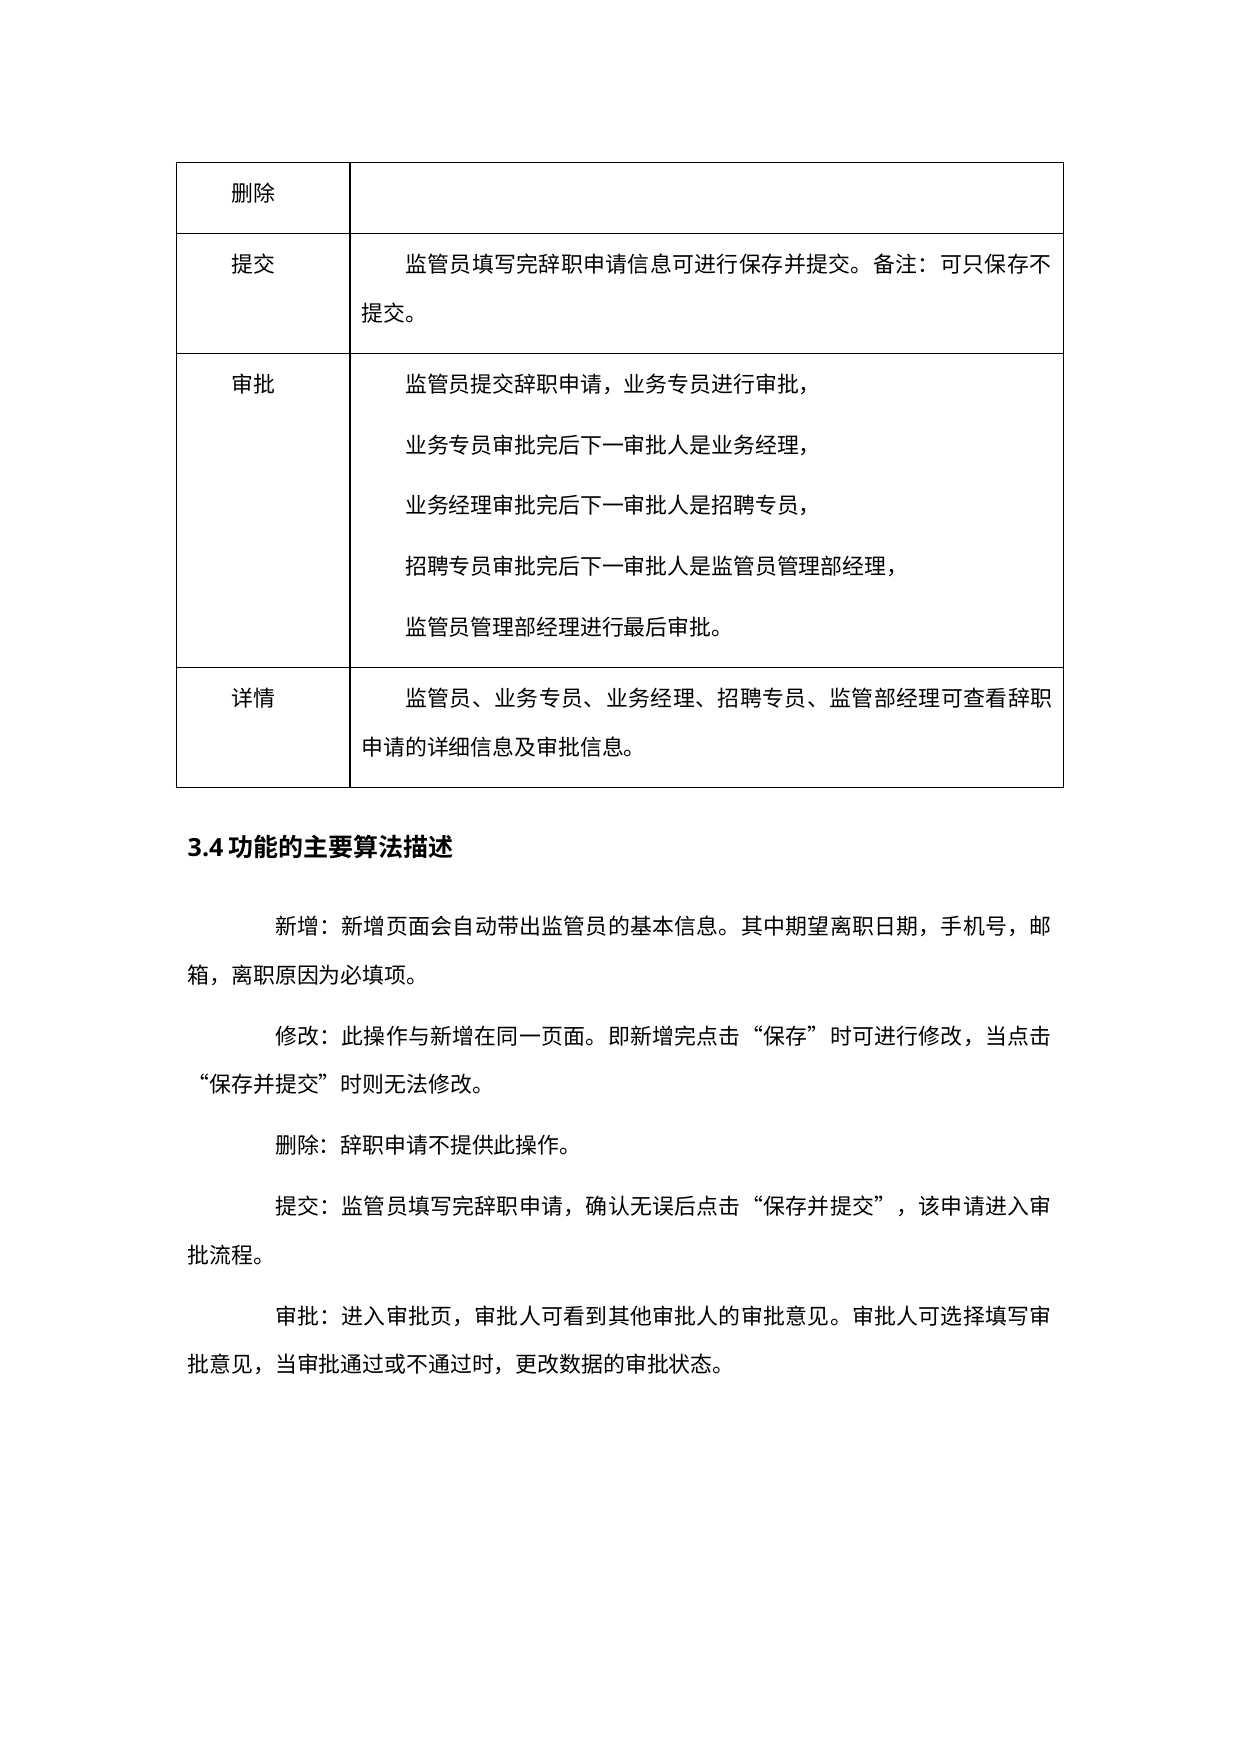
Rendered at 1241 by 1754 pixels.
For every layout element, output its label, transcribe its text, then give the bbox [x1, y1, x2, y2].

text 删除：辞职申请不提供此操作。 [187, 1128, 1053, 1160]
text 提交：监管员填写完辞职申请，确认无误后点击“保存并提交”，该申请进入审批流程。 [187, 1189, 1053, 1270]
text 审批：进入审批页，审批人可看到其他审批人的审批意见。审批人可选择填写审批意见，当审批通过或不通过时，更改数据的审批状态。 [187, 1298, 1053, 1379]
subtitle 3.4功能的主要算法描述 [187, 813, 1053, 878]
table_cell 监管员填写完辞职申请信息可进行保存并提交。备注：可只保存不提交。 [351, 234, 1063, 353]
table_cell 监管员提交辞职申请，业务专员进行审批， 业务专员审批完后下一审批人是业务经理， 业务经理审批完后下一审批人是招聘专员， 招聘专员审批完后下一审批人是监管员管理部经理， 监管员管理部经理进行最后审批。 [351, 354, 1063, 667]
text 修改：此操作与新增在同一页面。即新增完点击“保存”时可进行修改，当点击“保存并提交”时则无法修改。 [187, 1018, 1053, 1099]
table_cell 监管员、业务专员、业务经理、招聘专员、监管部经理可查看辞职申请的详细信息及审批信息。 [351, 668, 1063, 787]
table_cell 提交 [177, 234, 349, 353]
text 新增：新增页面会自动带出监管员的基本信息。其中期望离职日期，手机号，邮箱，离职原因为必填项。 [187, 909, 1053, 990]
table_cell 审批 [177, 354, 349, 667]
table_cell [351, 163, 1063, 233]
table_cell 删除 [177, 163, 349, 233]
table_cell 详情 [177, 668, 349, 787]
